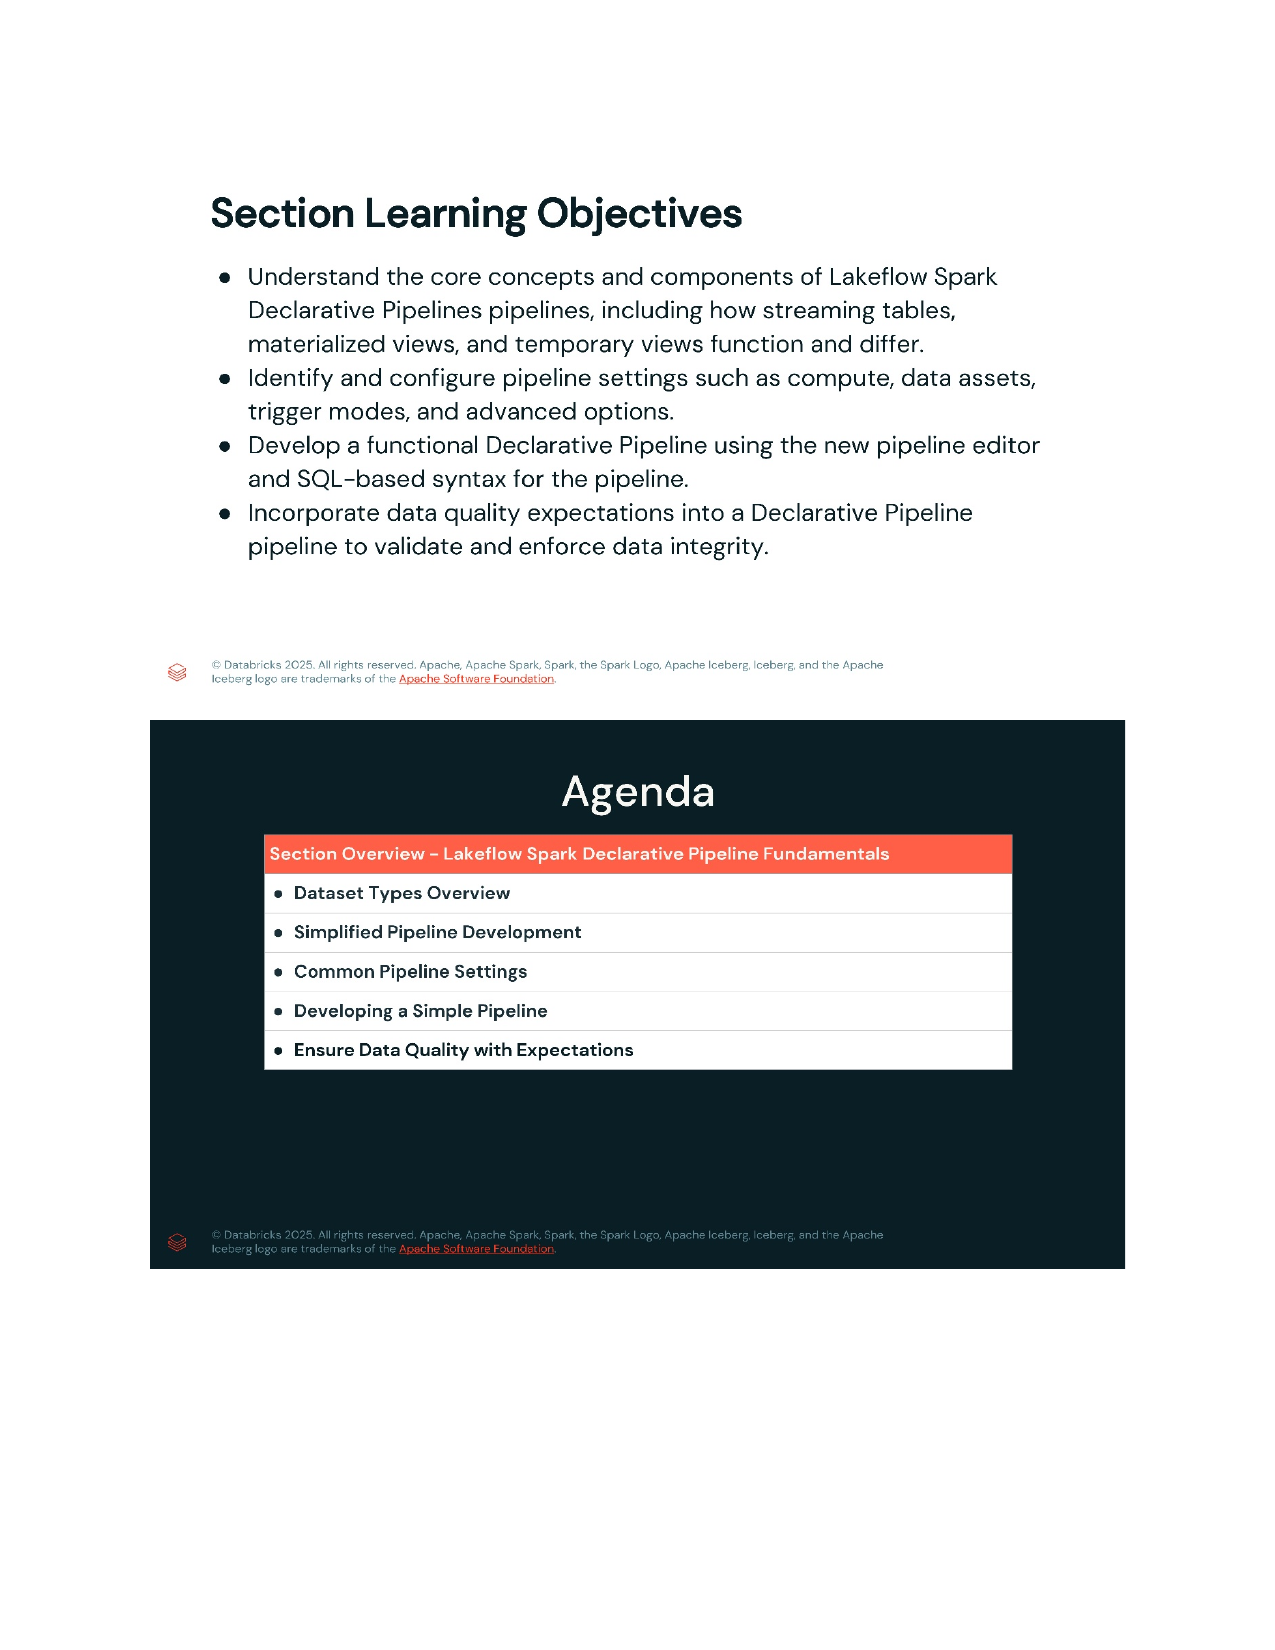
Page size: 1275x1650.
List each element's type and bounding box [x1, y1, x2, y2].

picture [150, 150, 1125, 699]
picture [150, 720, 1125, 1269]
